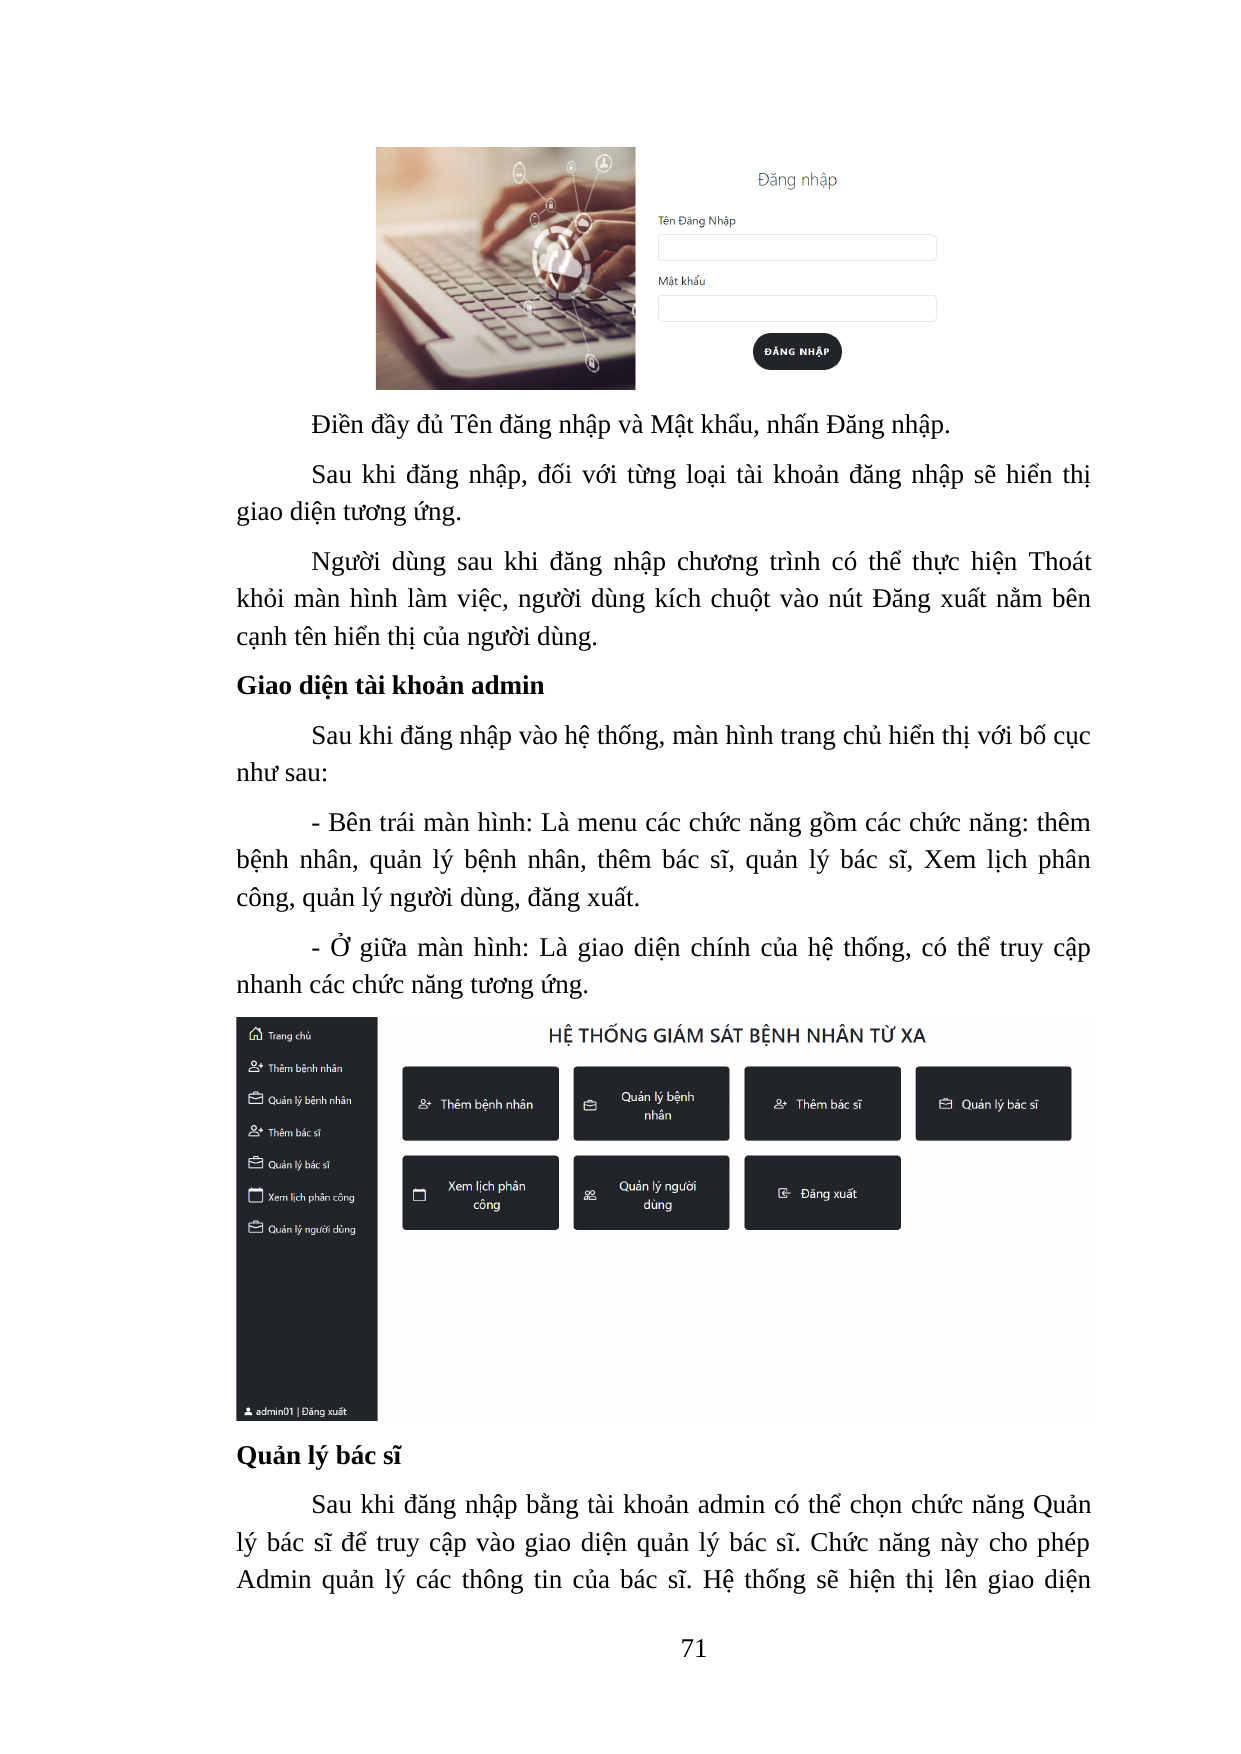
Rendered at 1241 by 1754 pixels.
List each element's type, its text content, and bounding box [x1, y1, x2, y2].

picture [236, 1017, 1093, 1421]
text - Ở giữa màn hình: Là giao diện chính của hệ thống, có thể truy cập nhanh các chức năng tương ứng. [236, 931, 1092, 999]
text Giao diện tài khoản admin [236, 669, 1092, 701]
picture [375, 147, 953, 390]
text Người dùng sau khi đăng nhập chương trình có thể thực hiện Thoát khỏi màn hình làm việc, người dùng kích chuột vào nút Đăng xuất nằm bên cạnh tên hiển thị của người dùng. [236, 545, 1092, 651]
text Quản lý bác sĩ [236, 1439, 1092, 1470]
text - Bên trái màn hình: Là menu các chức năng gồm các chức năng: thêm bệnh nhân, quản lý bệnh nhân, thêm bác sĩ, quản lý bác sĩ, Xem lịch phân công, quản lý người dùng, đăng xuất. [236, 806, 1092, 912]
text Điền đầy đủ Tên đăng nhập và Mật khẩu, nhấn Đăng nhập. [236, 408, 1092, 439]
text Sau khi đăng nhập, đối với từng loại tài khoản đăng nhập sẽ hiển thị giao diện tương ứng. [236, 458, 1092, 526]
text Sau khi đăng nhập vào hệ thống, màn hình trang chủ hiển thị với bố cục như sau: [236, 719, 1092, 788]
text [236, 1488, 1092, 1594]
